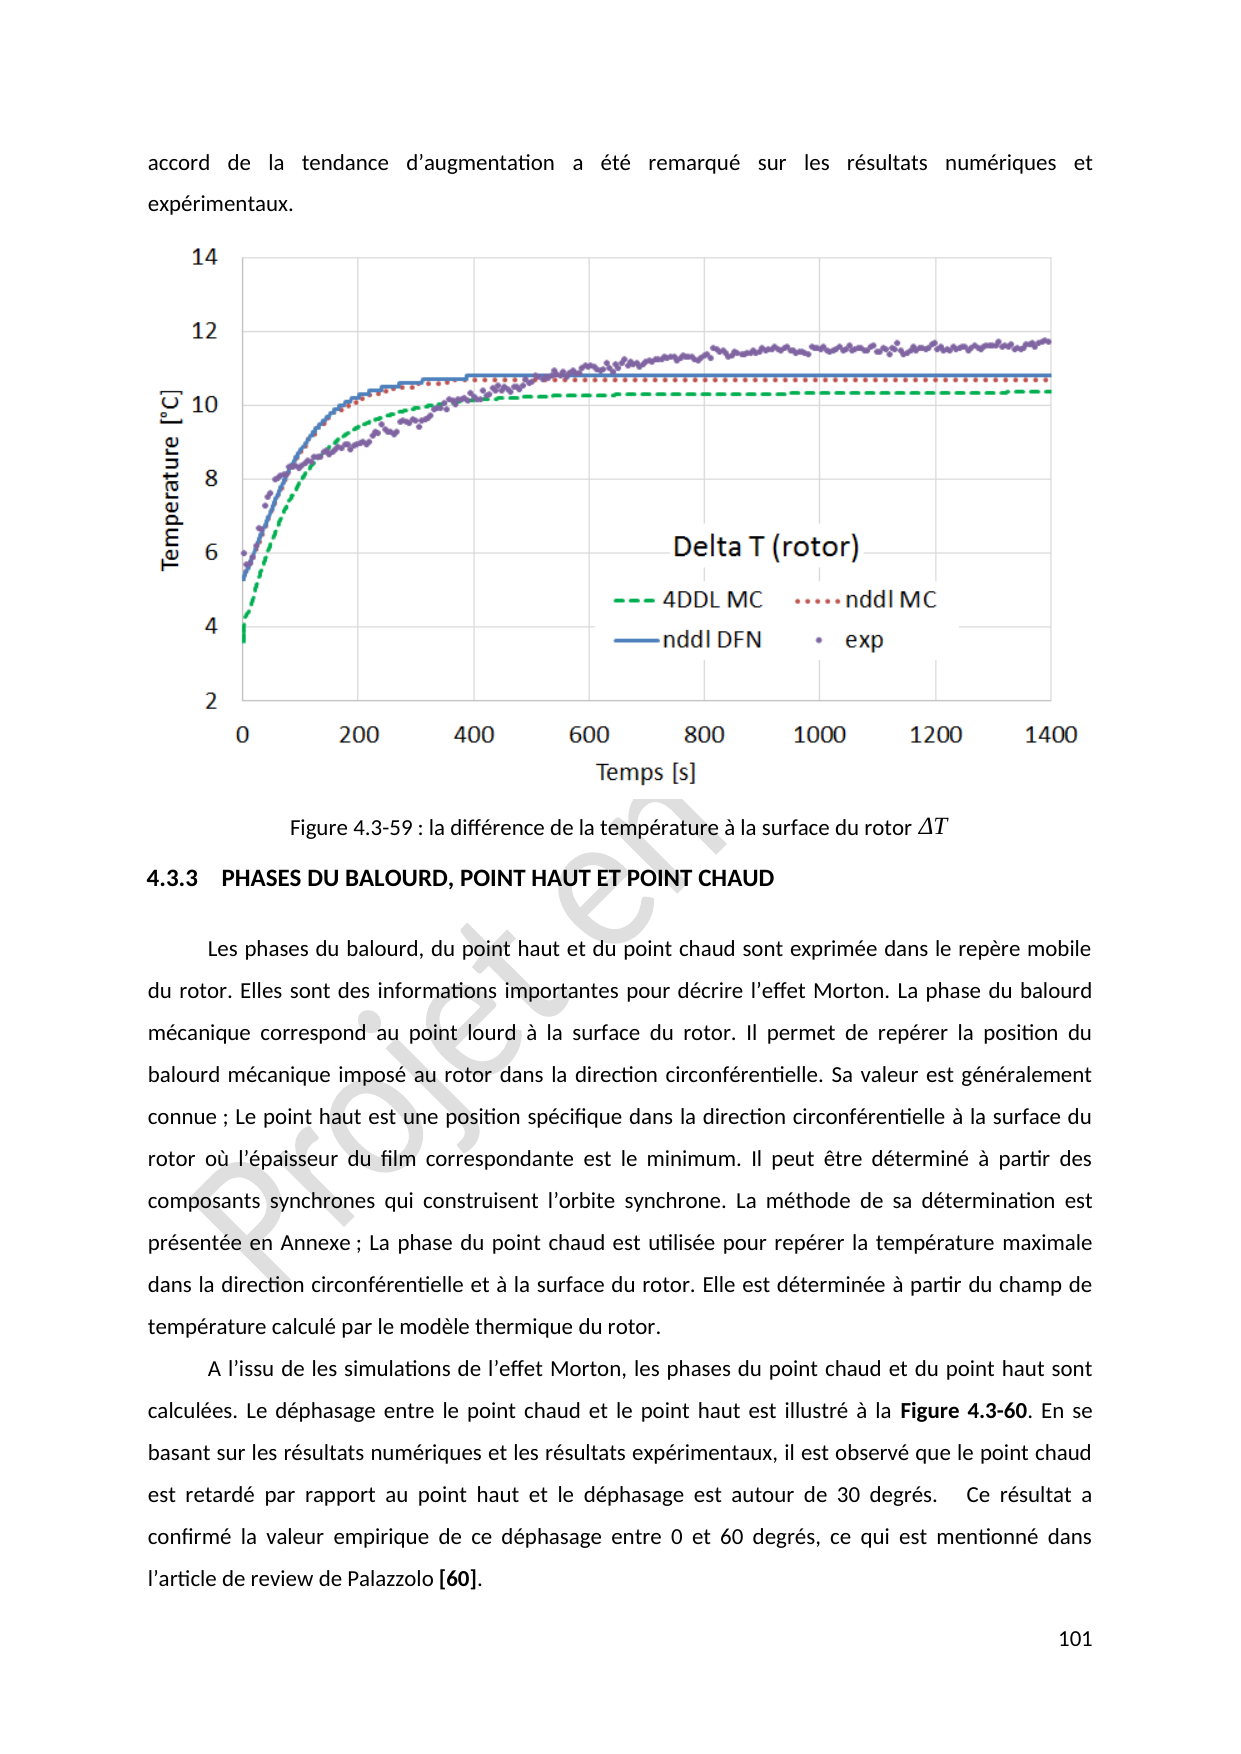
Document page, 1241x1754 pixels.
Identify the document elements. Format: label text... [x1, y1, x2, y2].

picture [147, 231, 1093, 799]
text Les phases du balourd, du point haut et du point chaud sont exprimée dans le repère mobile du rotor. Elles sont des informations importantes pour décrire l’effet Morton. La phase du balourd mécanique correspond au point lourd à la surface du rotor. Il permet de repérer la position du balourd mécanique imposé au rotor dans la direction circonférentielle. Sa valeur est généralement connue ; Le point haut est une position spécifique dans la direction circonférentielle à la surface du rotor où l’épaisseur du film correspondante est le minimum. Il peut être déterminé à partir des composants synchrones qui construisent l’orbite synchrone. La méthode de sa détermination est présentée en Annexe ; La phase du point chaud est utilisée pour repérer la température maximale dans la direction circonférentielle et à la surface du rotor. Elle est déterminée à partir du champ de température calculé par le modèle thermique du rotor. [148, 934, 1093, 1340]
subtitle Phases du balourd, point haut et point chaud [146, 862, 1093, 892]
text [148, 148, 1093, 218]
